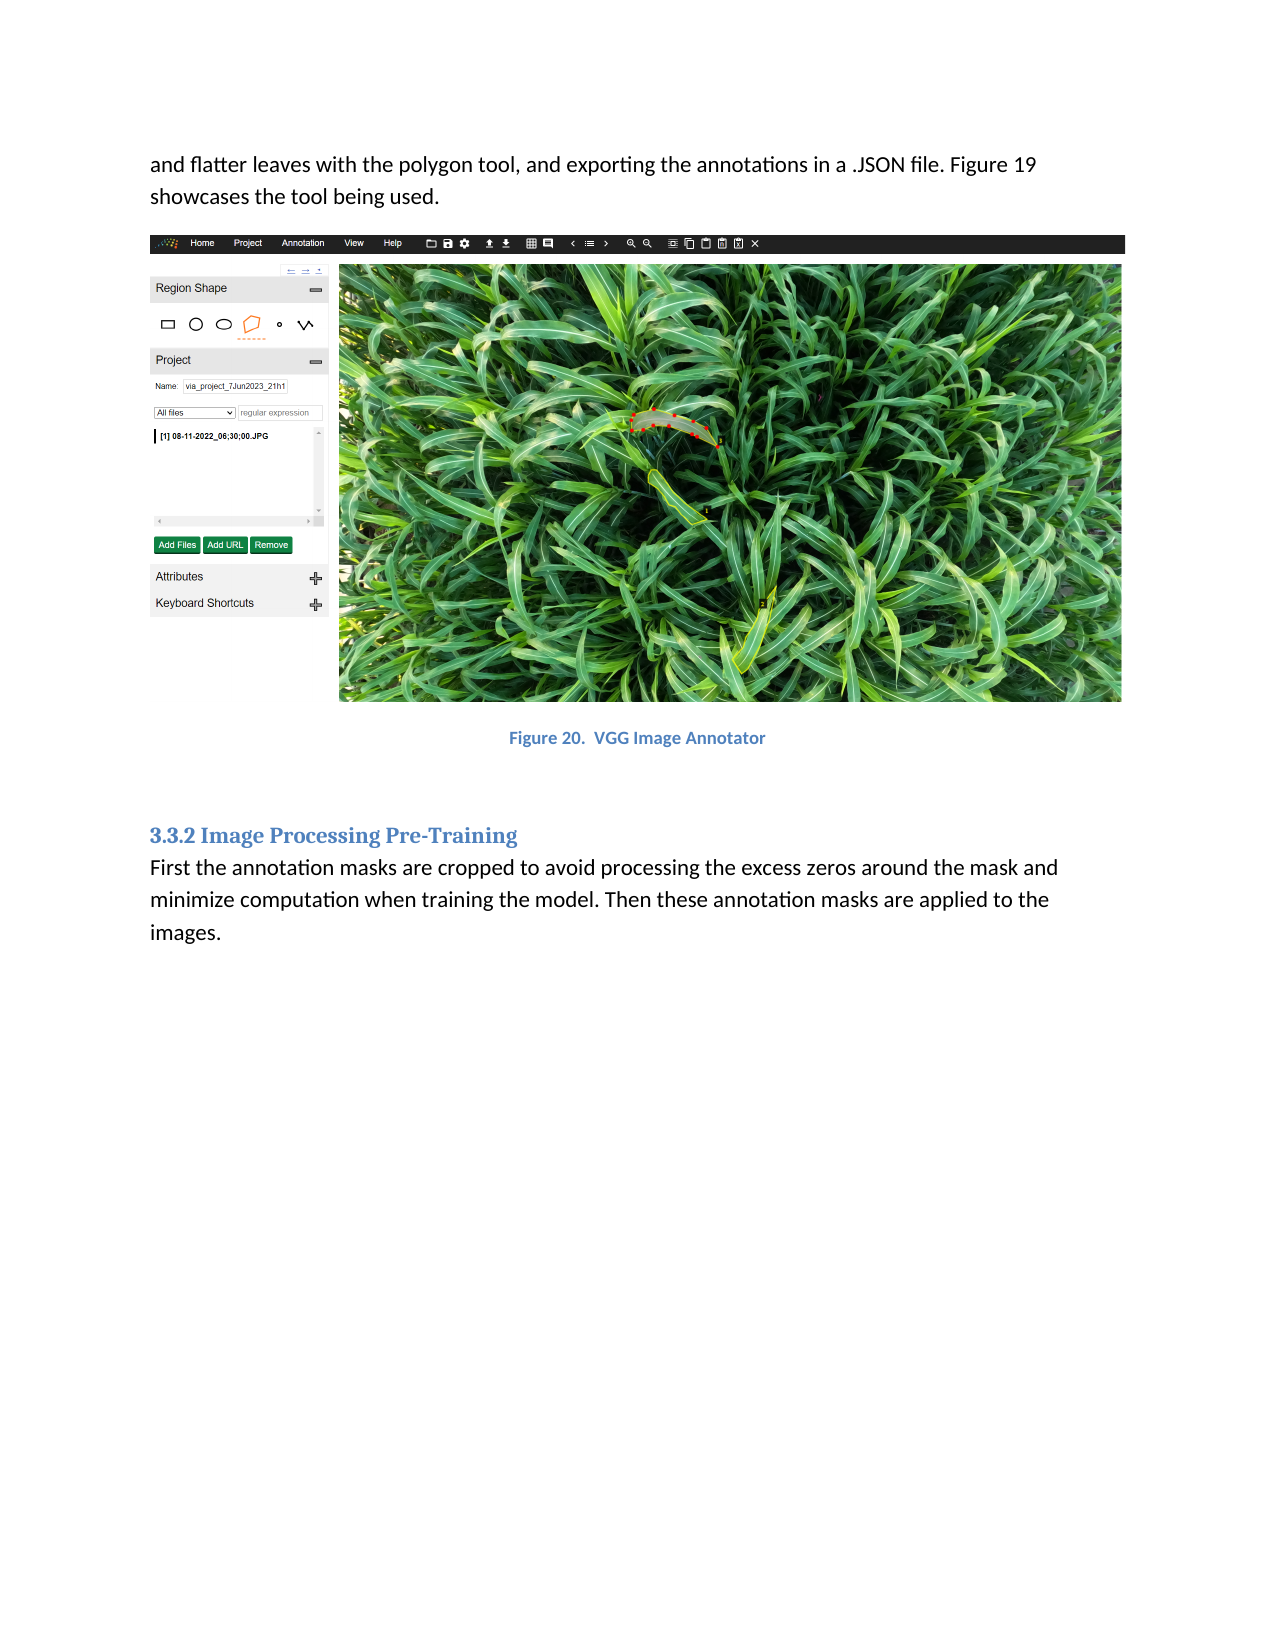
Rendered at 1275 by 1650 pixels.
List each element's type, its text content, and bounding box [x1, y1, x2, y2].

subtitle 3.3.2 Image Processing Pre-Training [150, 823, 1125, 849]
text First the annotation masks are cropped to avoid processing the excess zeros around the mask and minimize computation when training the model. Then these annotation masks are applied to the images. [150, 853, 1125, 946]
picture [150, 235, 1125, 702]
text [150, 150, 1125, 210]
